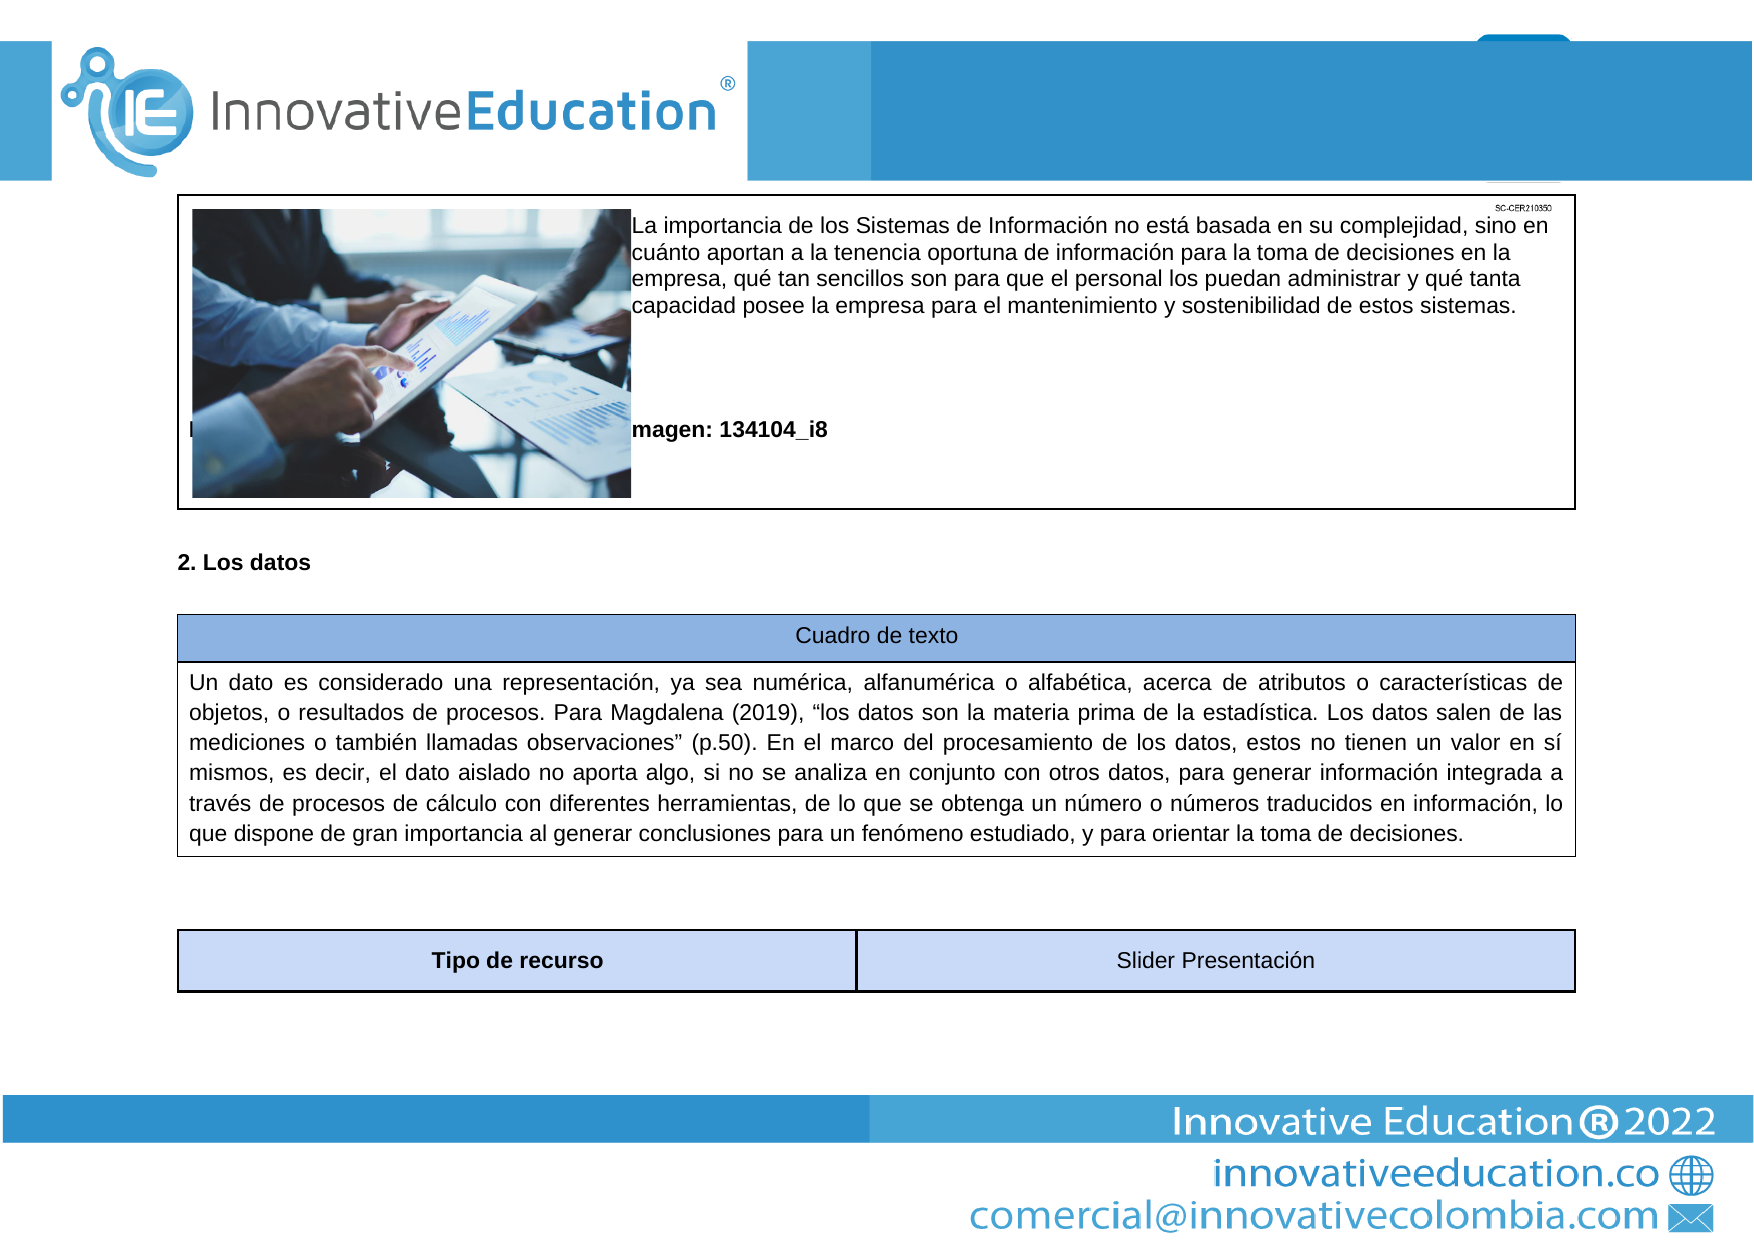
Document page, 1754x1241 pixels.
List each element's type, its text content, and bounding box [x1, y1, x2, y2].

picture [192, 209, 632, 498]
text 2. Los datos [177, 549, 1577, 576]
table_header Cuadro de texto [178, 615, 1575, 661]
picture [2, 1093, 1754, 1239]
picture [0, 28, 1752, 194]
table_header Tipo de recurso [179, 931, 855, 990]
table_cell Un dato es considerado una representación, ya sea numérica, alfanumérica o alfabética, acerca de atributos o características de objetos, o resultados de procesos. Para Magdalena (2019), “los datos son la materia prima de la estadística. Los datos salen de las mediciones o también llamadas observaciones” (p.50). En el marco del procesamiento de los datos, estos no tienen un valor en sí mismos, es decir, el dato aislado no aporta algo, si no se analiza en conjunto con otros datos, para generar información integrada a través de procesos de cálculo con diferentes herramientas, de lo que se obtenga un número o números traducidos en información, lo que dispone de gran importancia al generar conclusiones para un fenómeno estudiado, y para orientar la toma de decisiones. [178, 663, 1575, 856]
table_cell La importancia de los Sistemas de Información no está basada en su complejidad, sino en cuánto aportan a la tenencia oportuna de información para la toma de decisiones en la empresa, qué tan sencillos son para que el personal los puedan administrar y qué tanta capacidad posee la empresa para el mantenimiento y sostenibilidad de estos sistemas. Imagen: 134104_i8 [179, 196, 1574, 508]
table_header Slider Presentación [858, 931, 1574, 990]
